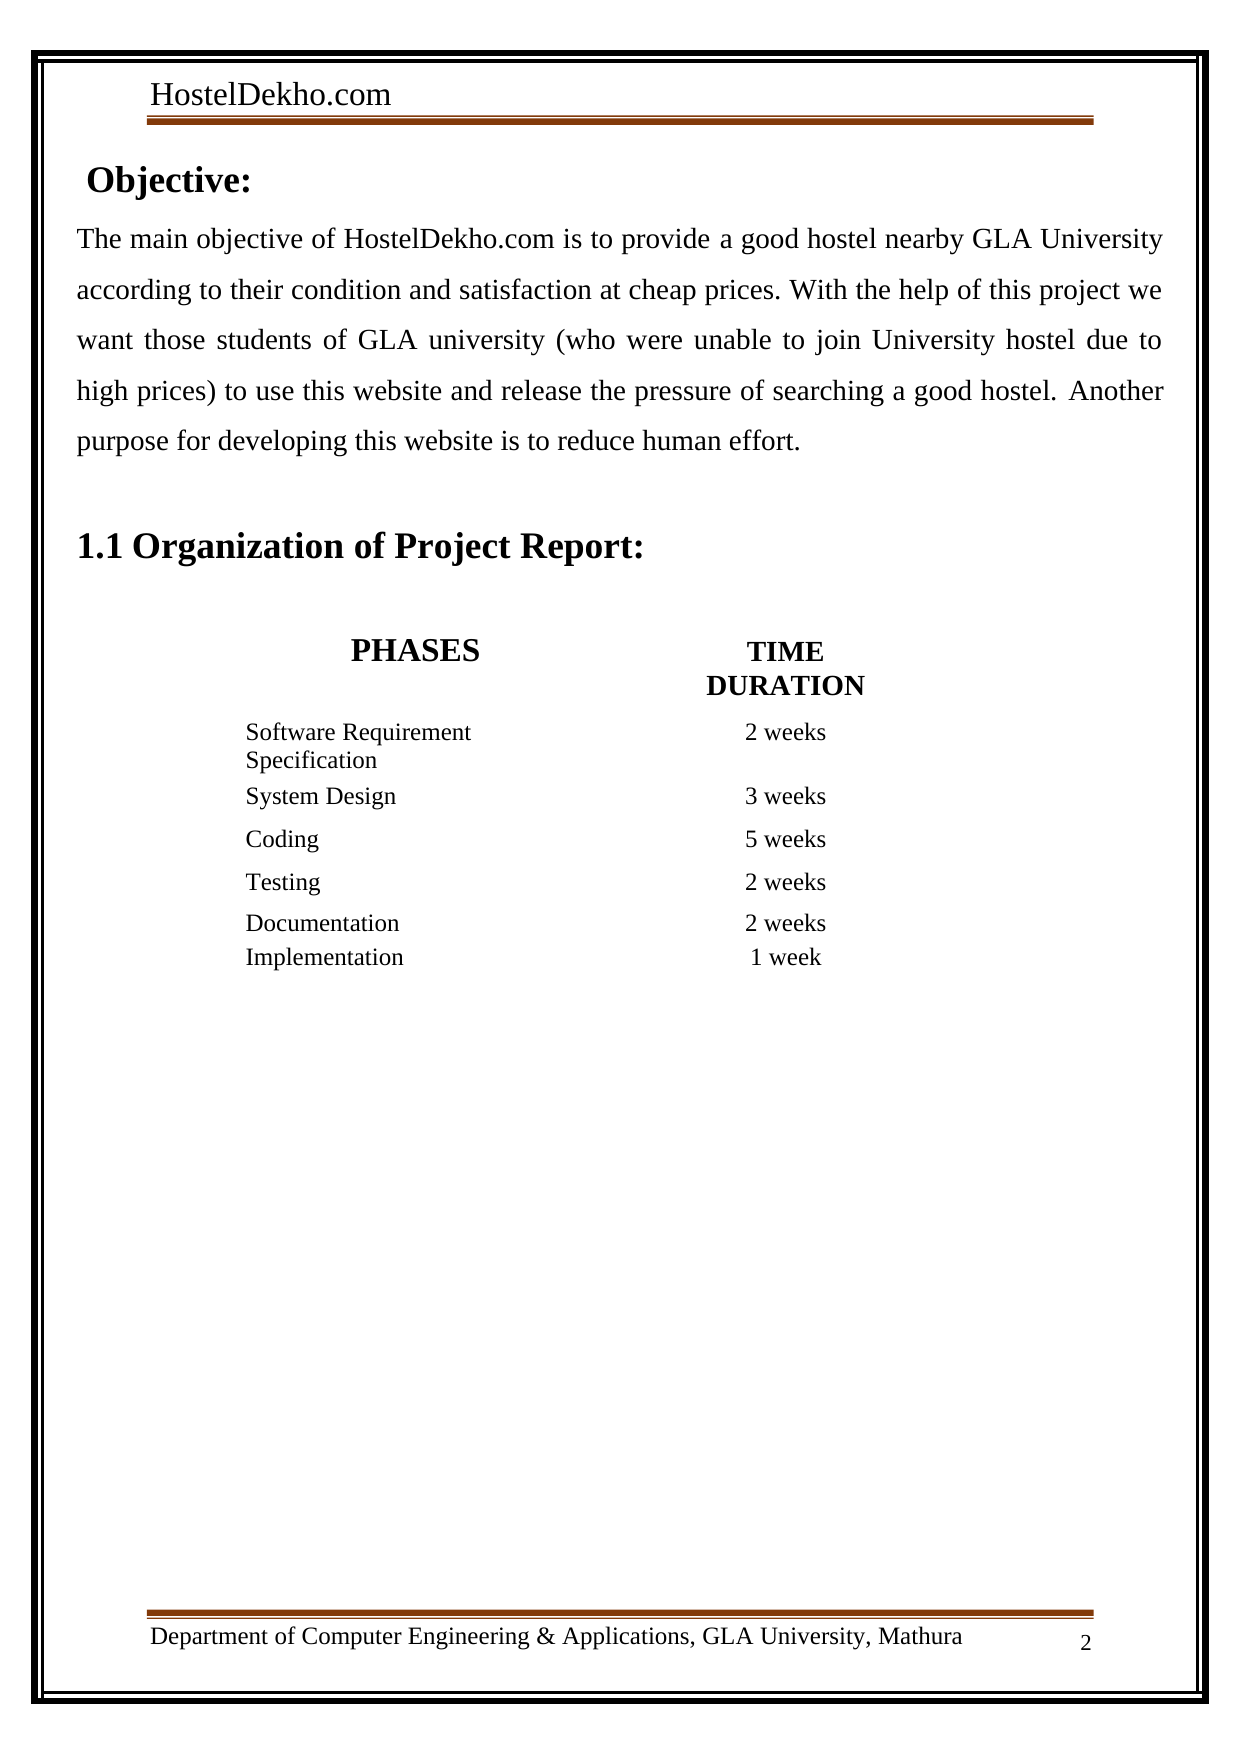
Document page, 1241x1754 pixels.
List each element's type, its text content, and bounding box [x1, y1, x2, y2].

table_cell 2 weeks [630, 701, 941, 774]
table_cell System Design [200, 774, 630, 817]
table_cell 2 weeks [630, 903, 941, 941]
table_cell Coding [200, 818, 630, 860]
table_cell Documentation [200, 903, 630, 941]
table_cell 5 weeks [630, 818, 941, 860]
table_cell Implementation [200, 941, 630, 972]
table_cell Software Requirement Specification [200, 701, 630, 774]
table_cell 1 week [630, 941, 941, 972]
list Organization of Project Report: [76, 524, 1164, 567]
table_header PHASES [200, 632, 630, 701]
text The main objective of HostelDekho.com is to provide a good hostel nearby GLA University according to their condition and satisfaction at cheap prices. With the help of this project we want those students of GLA university (who were unable to join University hostel due to high prices) to use this website and release the pressure of searching a good hostel. Another purpose for developing this website is to reduce human effort. [76, 222, 1164, 456]
table_cell 3 weeks [630, 774, 941, 817]
table_cell Testing [200, 860, 630, 903]
table_header TIME DURATION [630, 632, 941, 701]
table_cell 2 weeks [630, 860, 941, 903]
subtitle Objective: [76, 157, 1164, 201]
